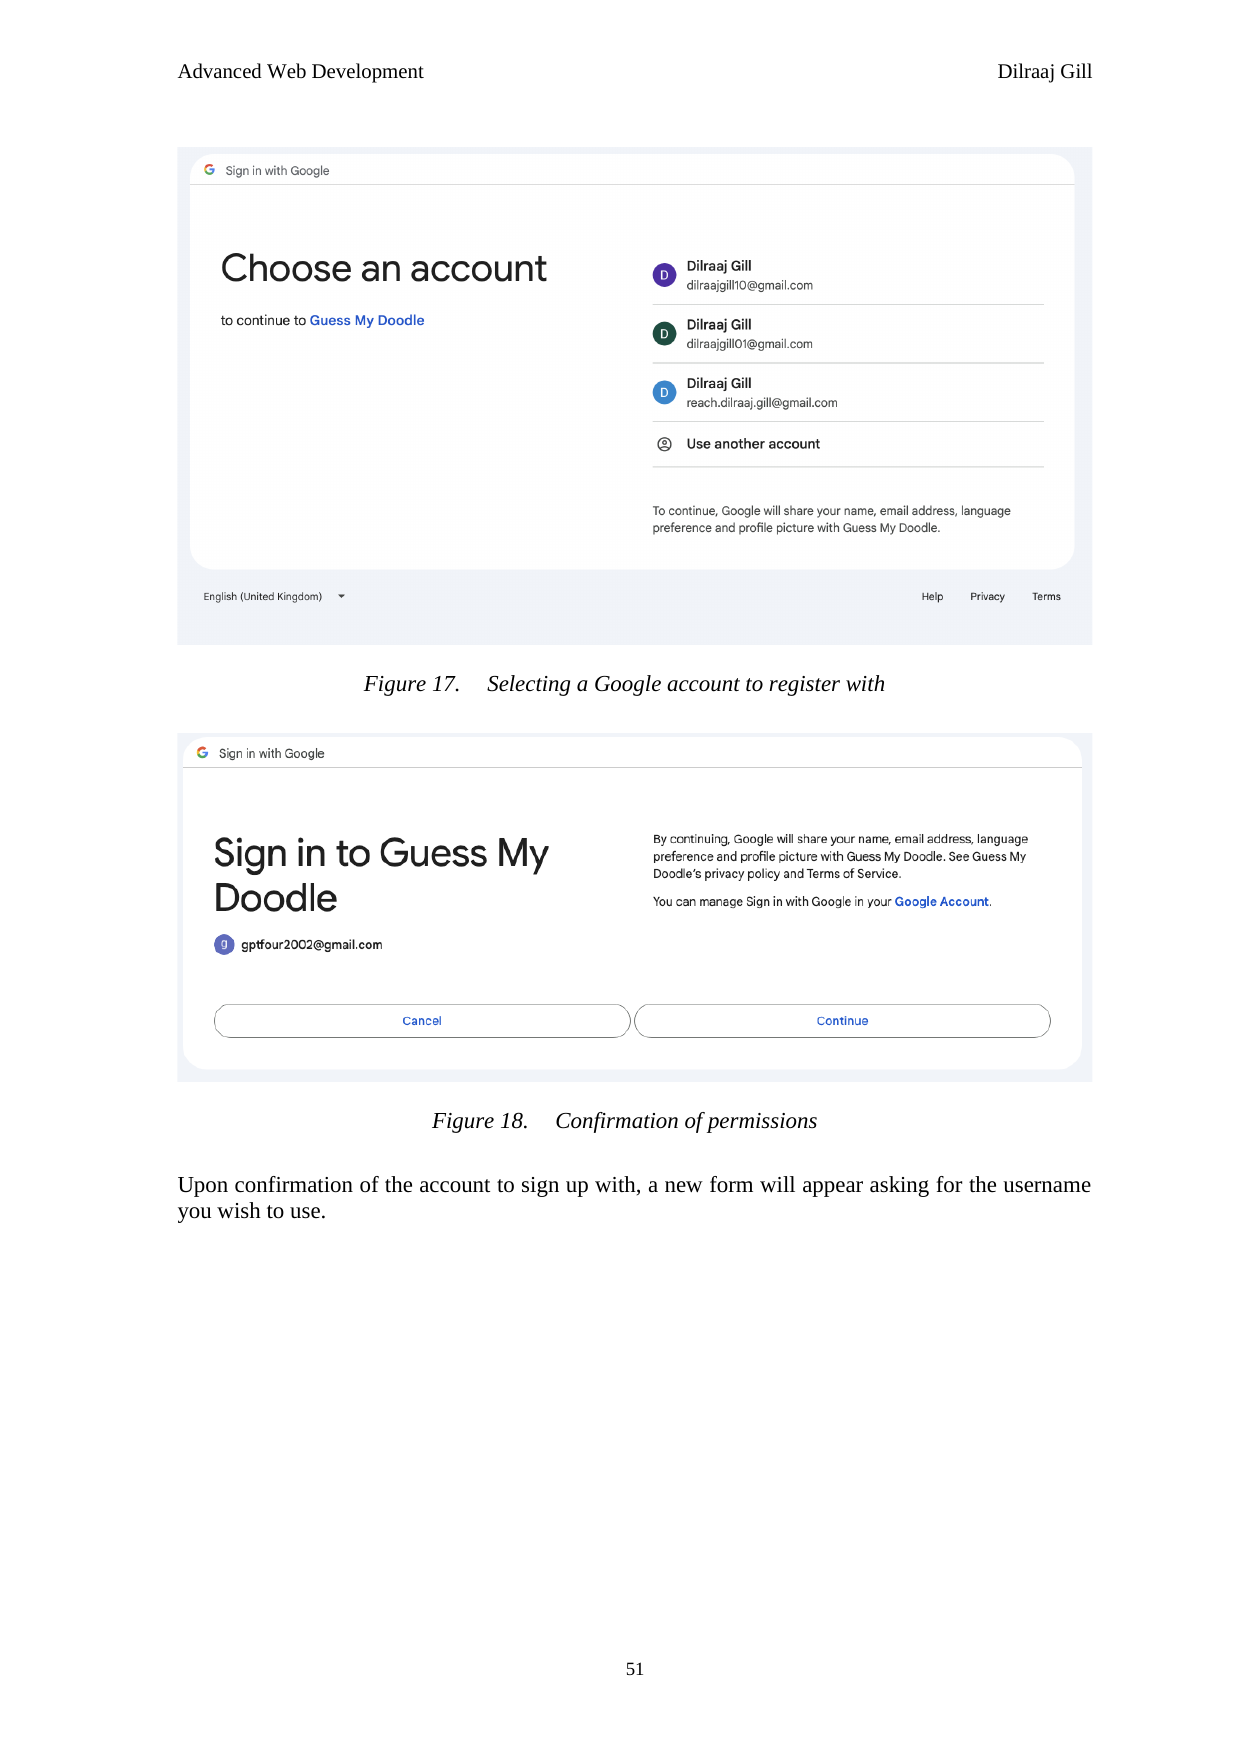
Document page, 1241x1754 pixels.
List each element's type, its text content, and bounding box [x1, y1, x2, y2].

picture [177, 733, 1093, 1082]
picture [177, 147, 1093, 645]
text Confirmation of permissions [177, 1107, 1092, 1133]
text Upon confirmation of the account to sign up with, a new form will appear asking for the username you wish to use. [177, 1171, 1092, 1224]
text Selecting a Google account to register with [177, 670, 1092, 696]
